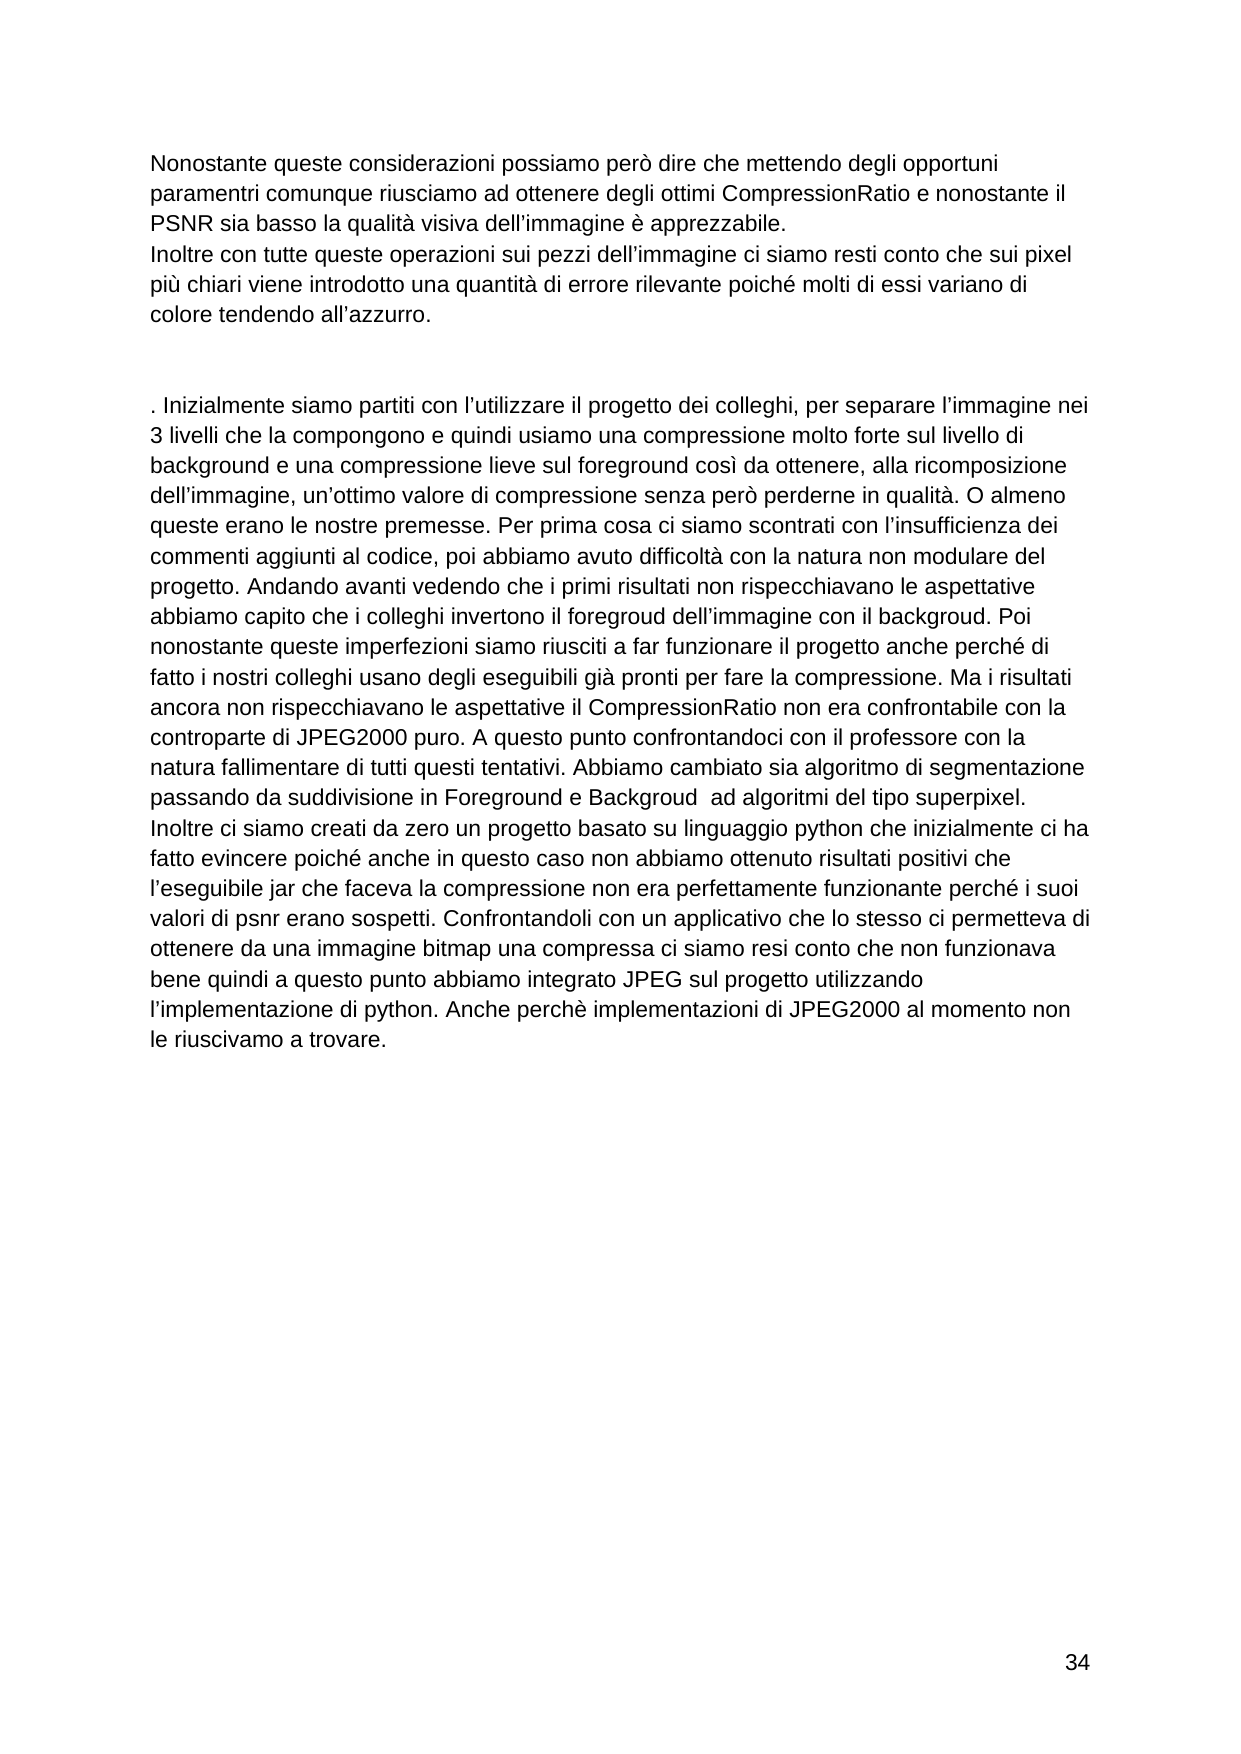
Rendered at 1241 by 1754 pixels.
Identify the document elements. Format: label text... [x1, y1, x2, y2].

text Nonostante queste considerazioni possiamo però dire che mettendo degli opportuni paramentri comunque riusciamo ad ottenere degli ottimi CompressionRatio e nonostante il PSNR sia basso la qualità visiva dell’immagine è apprezzabile. [150, 150, 1090, 237]
text Inoltre con tutte queste operazioni sui pezzi dell’immagine ci siamo resti conto che sui pixel più chiari viene introdotto una quantità di errore rilevante poiché molti di essi variano di colore tendendo all’azzurro. [150, 241, 1090, 327]
text . Inizialmente siamo partiti con l’utilizzare il progetto dei colleghi, per separare l’immagine nei 3 livelli che la compongono e quindi usiamo una compressione molto forte sul livello di background e una compressione lieve sul foreground così da ottenere, alla ricomposizione dell’immagine, un’ottimo valore di compressione senza però perderne in qualità. O almeno queste erano le nostre premesse. Per prima cosa ci siamo scontrati con l’insufficienza dei commenti aggiunti al codice, poi abbiamo avuto difficoltà con la natura non modulare del progetto. Andando avanti vedendo che i primi risultati non rispecchiavano le aspettative abbiamo capito che i colleghi invertono il foregroud dell’immagine con il backgroud. Poi nonostante queste imperfezioni siamo riusciti a far funzionare il progetto anche perché di fatto i nostri colleghi usano degli eseguibili già pronti per fare la compressione. Ma i risultati ancora non rispecchiavano le aspettative il CompressionRatio non era confrontabile con la controparte di JPEG2000 puro. A questo punto confrontandoci con il professore con la natura fallimentare di tutti questi tentativi. Abbiamo cambiato sia algoritmo di segmentazione passando da suddivisione in Foreground e Backgroud ad algoritmi del tipo superpixel. Inoltre ci siamo creati da zero un progetto basato su linguaggio python che inizialmente ci ha fatto evincere poiché anche in questo caso non abbiamo ottenuto risultati positivi che l’eseguibile jar che faceva la compressione non era perfettamente funzionante perché i suoi valori di psnr erano sospetti. Confrontandoli con un applicativo che lo stesso ci permetteva di ottenere da una immagine bitmap una compressa ci siamo resi conto che non funzionava bene quindi a questo punto abbiamo integrato JPEG sul progetto utilizzando l’implementazione di python. Anche perchè implementazioni di JPEG2000 al momento non le riuscivamo a trovare. [150, 392, 1090, 1052]
